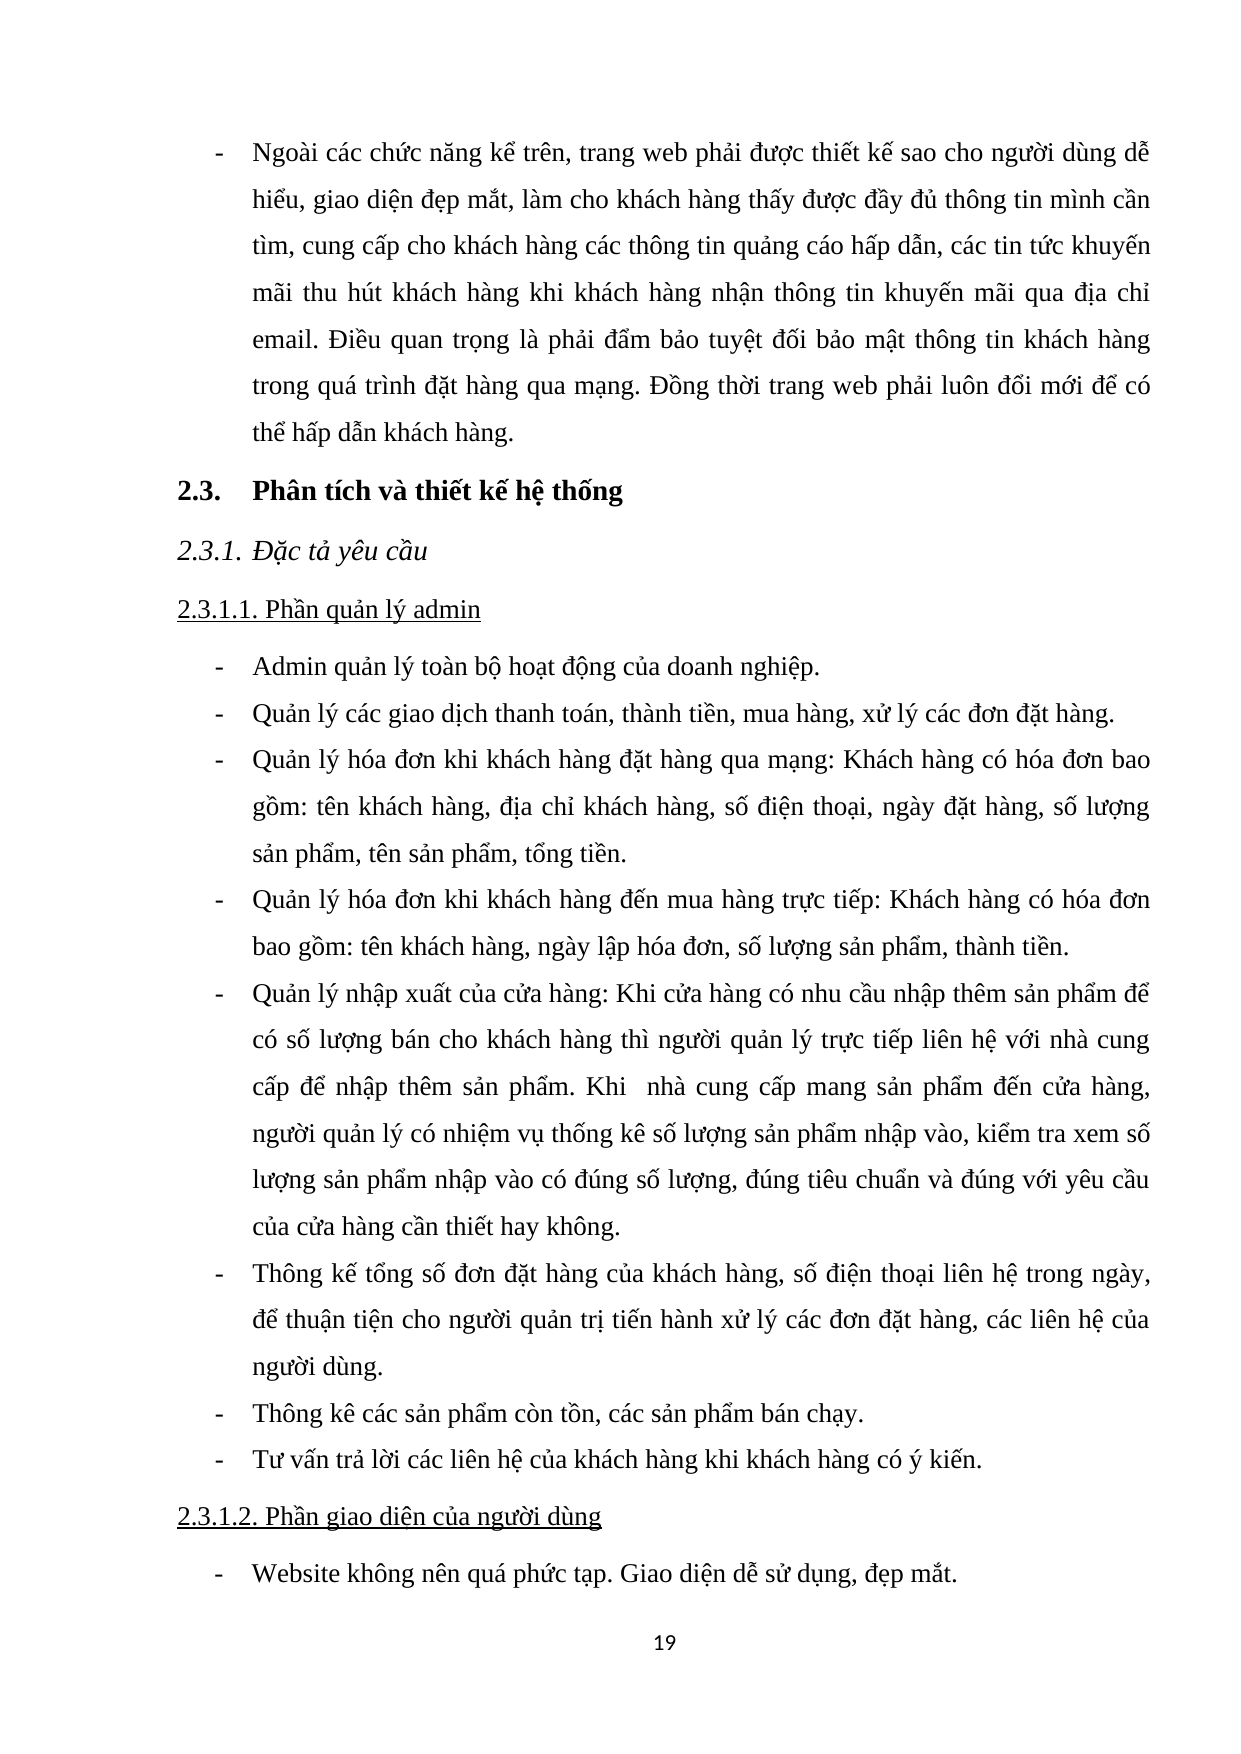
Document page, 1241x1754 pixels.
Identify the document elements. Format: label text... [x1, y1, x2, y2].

list Tư vấn trả lời các liên hệ của khách hàng khi khách hàng có ý kiến. [214, 1443, 1152, 1474]
list Ngoài các chức năng kể trên, trang web phải được thiết kế sao cho người dùng dễ hiểu, giao diện đẹp mắt, làm cho khách hàng thấy được đầy đủ thông tin mình cần tìm, cung cấp cho khách hàng các thông tin quảng cáo hấp dẫn, các tin tức khuyến mãi thu hút khách hàng khi khách hàng nhận thông tin khuyến mãi qua địa chỉ email. Điều quan trọng là phải đẩm bảo tuyệt đối bảo mật thông tin khách hàng trong quá trình đặt hàng qua mạng. Đồng thời trang web phải luôn đổi mới để có thể hấp dẫn khách hàng. [214, 136, 1152, 447]
list Quản lý hóa đơn khi khách hàng đặt hàng qua mạng: Khách hàng có hóa đơn bao gồm: tên khách hàng, địa chỉ khách hàng, số điện thoại, ngày đặt hàng, số lượng sản phẩm, tên sản phẩm, tổng tiền. [214, 743, 1152, 868]
list Quản lý các giao dịch thanh toán, thành tiền, mua hàng, xử lý các đơn đặt hàng. [214, 697, 1152, 728]
list Website không nên quá phức tạp. Giao diện dễ sử dụng, đẹp mắt. [214, 1557, 1152, 1588]
list Admin quản lý toàn bộ hoạt động của doanh nghiệp. [214, 650, 1152, 681]
list Thông kế tổng số đơn đặt hàng của khách hàng, số điện thoại liên hệ trong ngày, để thuận tiện cho người quản trị tiến hành xử lý các đơn đặt hàng, các liên hệ của người dùng. [214, 1257, 1152, 1381]
text 2.3.1.2. Phần giao diện của người dùng [177, 1500, 1152, 1531]
list Thông kê các sản phẩm còn tồn, các sản phẩm bán chạy. [214, 1397, 1152, 1428]
list Quản lý hóa đơn khi khách hàng đến mua hàng trực tiếp: Khách hàng có hóa đơn bao gồm: tên khách hàng, ngày lập hóa đơn, số lượng sản phẩm, thành tiền. [214, 883, 1152, 961]
list Quản lý nhập xuất của cửa hàng: Khi cửa hàng có nhu cầu nhập thêm sản phẩm để có số lượng bán cho khách hàng thì người quản lý trực tiếp liên hệ với nhà cung cấp để nhập thêm sản phẩm. Khi nhà cung cấp mang sản phẩm đến cửa hàng, người quản lý có nhiệm vụ thống kê số lượng sản phẩm nhập vào, kiểm tra xem số lượng sản phẩm nhập vào có đúng số lượng, đúng tiêu chuẩn và đúng với yêu cầu của cửa hàng cần thiết hay không. [214, 977, 1152, 1241]
text 2.3.1. Đặc tả yêu cầu [177, 533, 1152, 567]
text 2.3. Phân tích và thiết kế hệ thống [177, 473, 1152, 506]
text 2.3.1.1. Phần quản lý admin [177, 593, 1152, 624]
